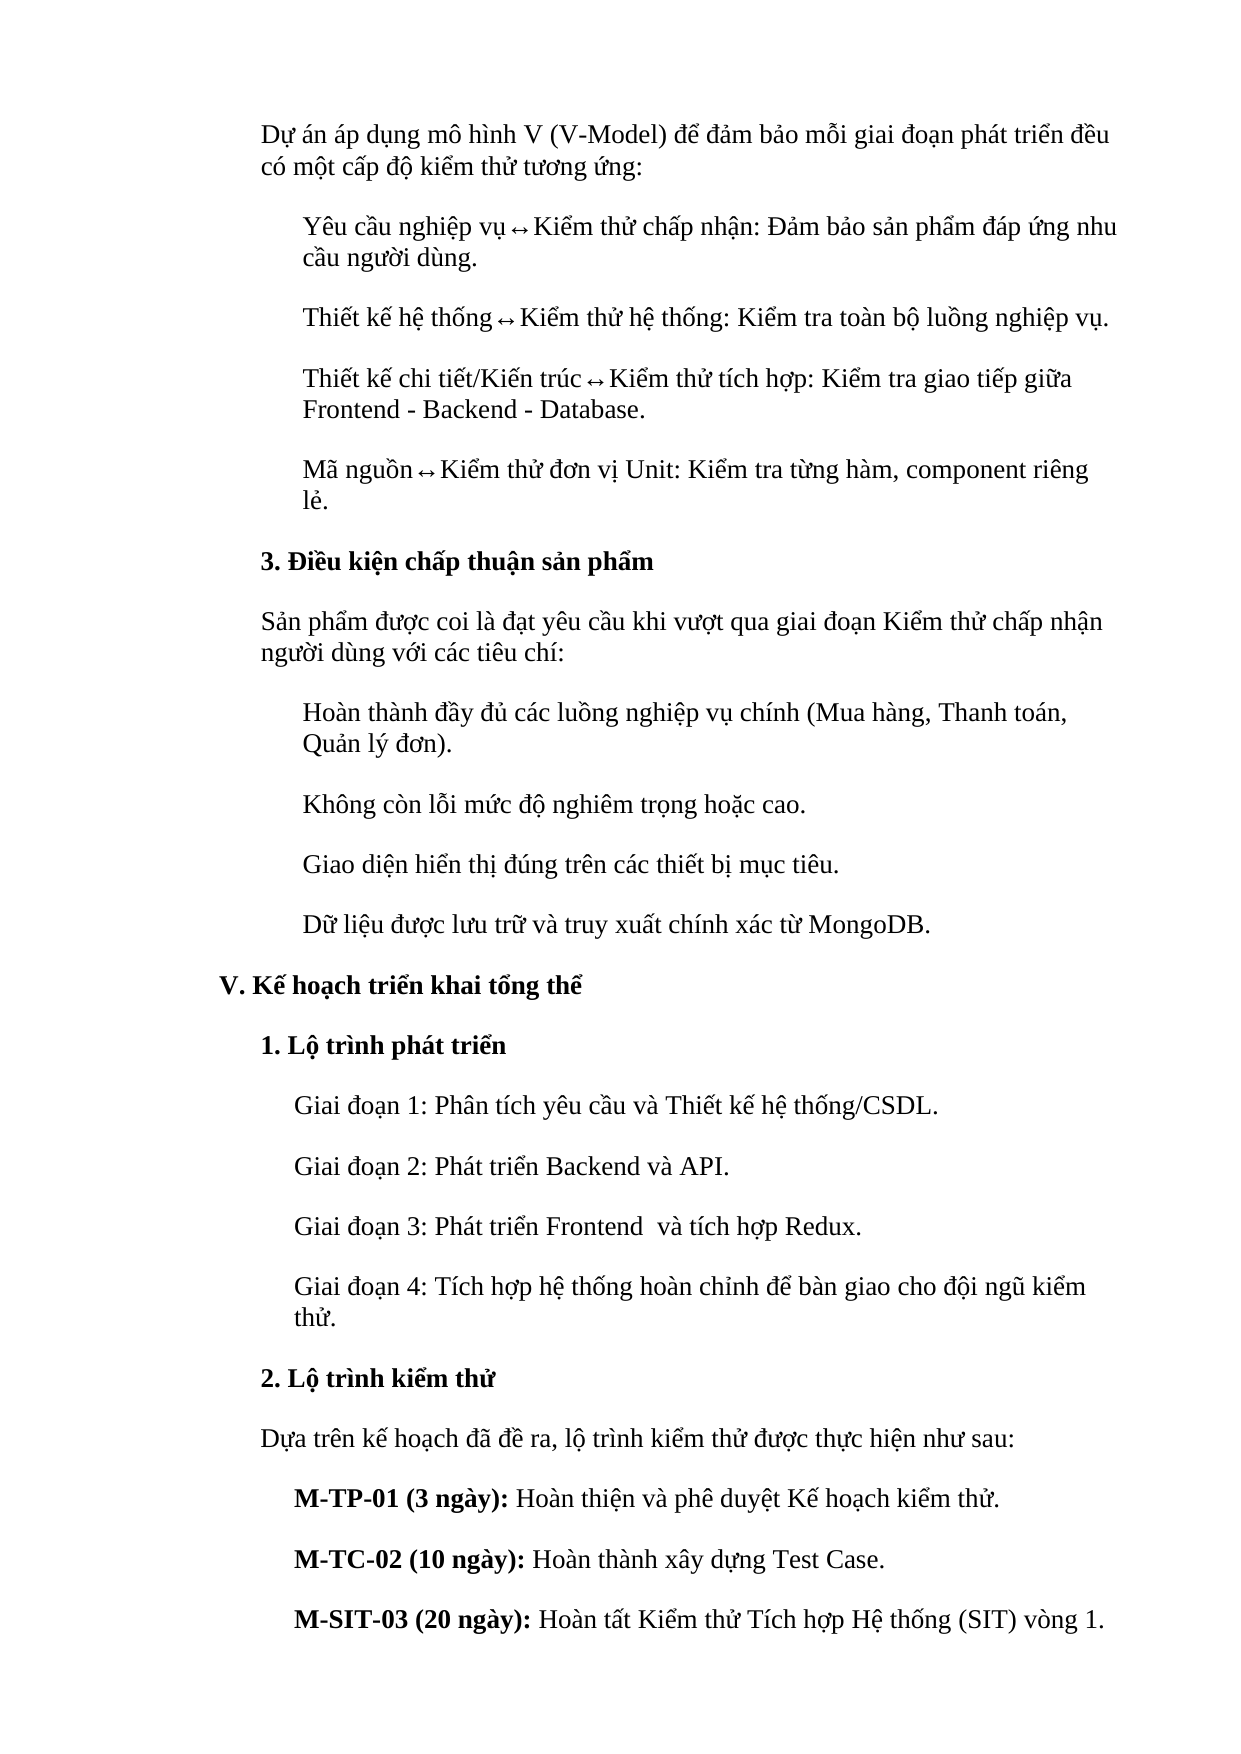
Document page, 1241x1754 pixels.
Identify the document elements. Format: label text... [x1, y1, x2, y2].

text M-SIT-03 (20 ngày): Hoàn tất Kiểm thử Tích hợp Hệ thống (SIT) vòng 1. [294, 1603, 1122, 1634]
text Dựa trên kế hoạch đã đề ra, lộ trình kiểm thử được thực hiện như sau: [219, 1422, 1122, 1453]
text M-TC-02 (10 ngày): Hoàn thành xây dựng Test Case. [294, 1543, 1122, 1574]
subtitle 2. Lộ trình kiểm thử [219, 1362, 1122, 1393]
text Giai đoạn 4: Tích hợp hệ thống hoàn chỉnh để bàn giao cho đội ngũ kiểm thử. [294, 1270, 1122, 1333]
text Giao diện hiển thị đúng trên các thiết bị mục tiêu. [302, 848, 1122, 879]
text Yêu cầu nghiệp vụ↔Kiểm thử chấp nhận: Đảm bảo sản phẩm đáp ứng nhu cầu người dùng. [302, 210, 1122, 272]
text Không còn lỗi mức độ nghiêm trọng hoặc cao. [302, 788, 1122, 819]
text Mã nguồn↔Kiểm thử đơn vị Unit: Kiểm tra từng hàm, component riêng lẻ. [302, 453, 1122, 516]
subtitle 3. Điều kiện chấp thuận sản phẩm [219, 545, 1122, 576]
text Giai đoạn 2: Phát triển Backend và API. [294, 1150, 1122, 1181]
subtitle V. Kế hoạch triển khai tổng thể [219, 969, 1122, 1000]
text Thiết kế chi tiết/Kiến trúc↔Kiểm thử tích hợp: Kiểm tra giao tiếp giữa Frontend - Backend - Database. [302, 362, 1122, 424]
subtitle 1. Lộ trình phát triển [219, 1029, 1122, 1060]
text Sản phẩm được coi là đạt yêu cầu khi vượt qua giai đoạn Kiểm thử chấp nhận người dùng với các tiêu chí: [261, 605, 1122, 667]
text Giai đoạn 3: Phát triển Frontend và tích hợp Redux. [294, 1210, 1122, 1241]
text Giai đoạn 1: Phân tích yêu cầu và Thiết kế hệ thống/CSDL. [294, 1089, 1122, 1121]
text Thiết kế hệ thống↔Kiểm thử hệ thống: Kiểm tra toàn bộ luồng nghiệp vụ. [302, 301, 1122, 333]
text Hoàn thành đầy đủ các luồng nghiệp vụ chính (Mua hàng, Thanh toán, Quản lý đơn). [302, 696, 1122, 759]
text Dữ liệu được lưu trữ và truy xuất chính xác từ MongoDB. [302, 908, 1122, 940]
text Dự án áp dụng mô hình V (V-Model) để đảm bảo mỗi giai đoạn phát triển đều có một cấp độ kiểm thử tương ứng: [261, 118, 1122, 181]
text M-TP-01 (3 ngày): Hoàn thiện và phê duyệt Kế hoạch kiểm thử. [294, 1482, 1122, 1514]
